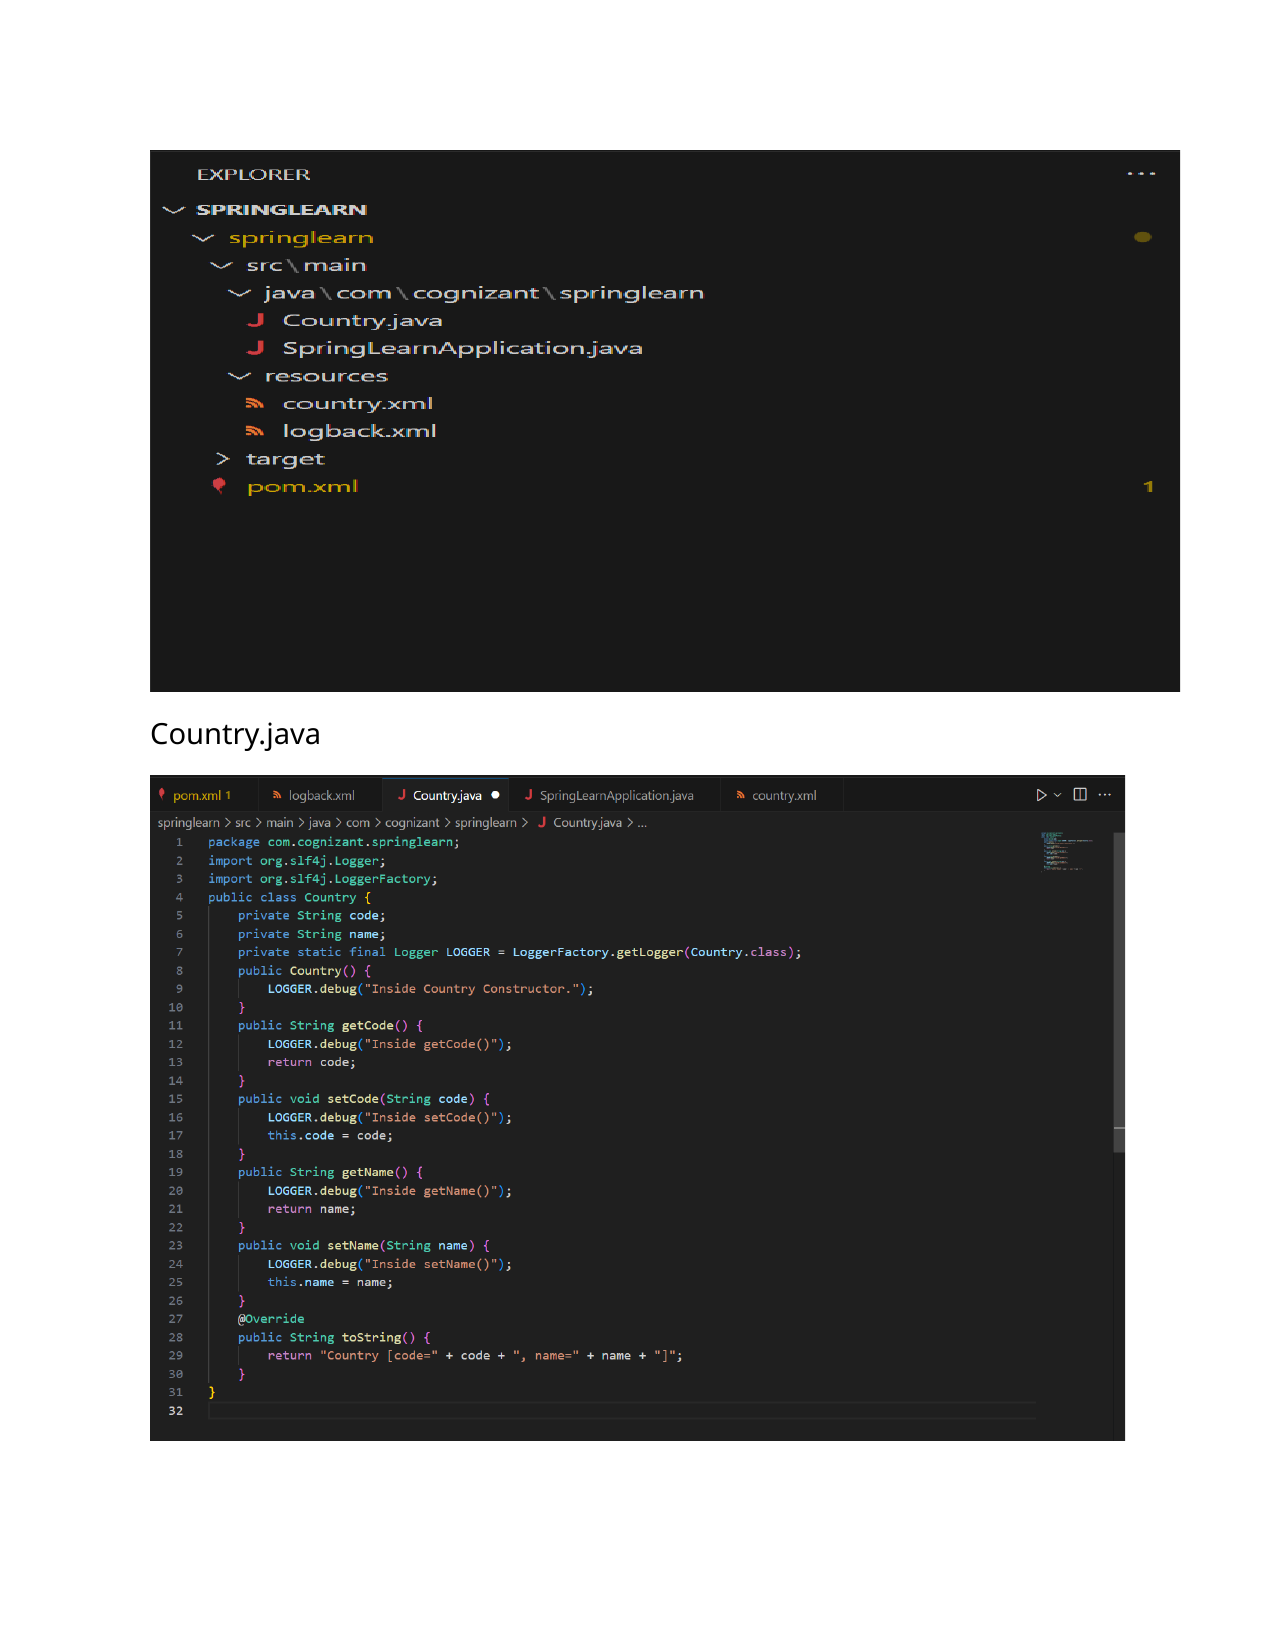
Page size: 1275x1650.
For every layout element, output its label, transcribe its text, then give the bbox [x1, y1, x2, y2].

picture [150, 150, 1181, 692]
text Country.java [150, 713, 1125, 753]
picture [150, 775, 1125, 1441]
